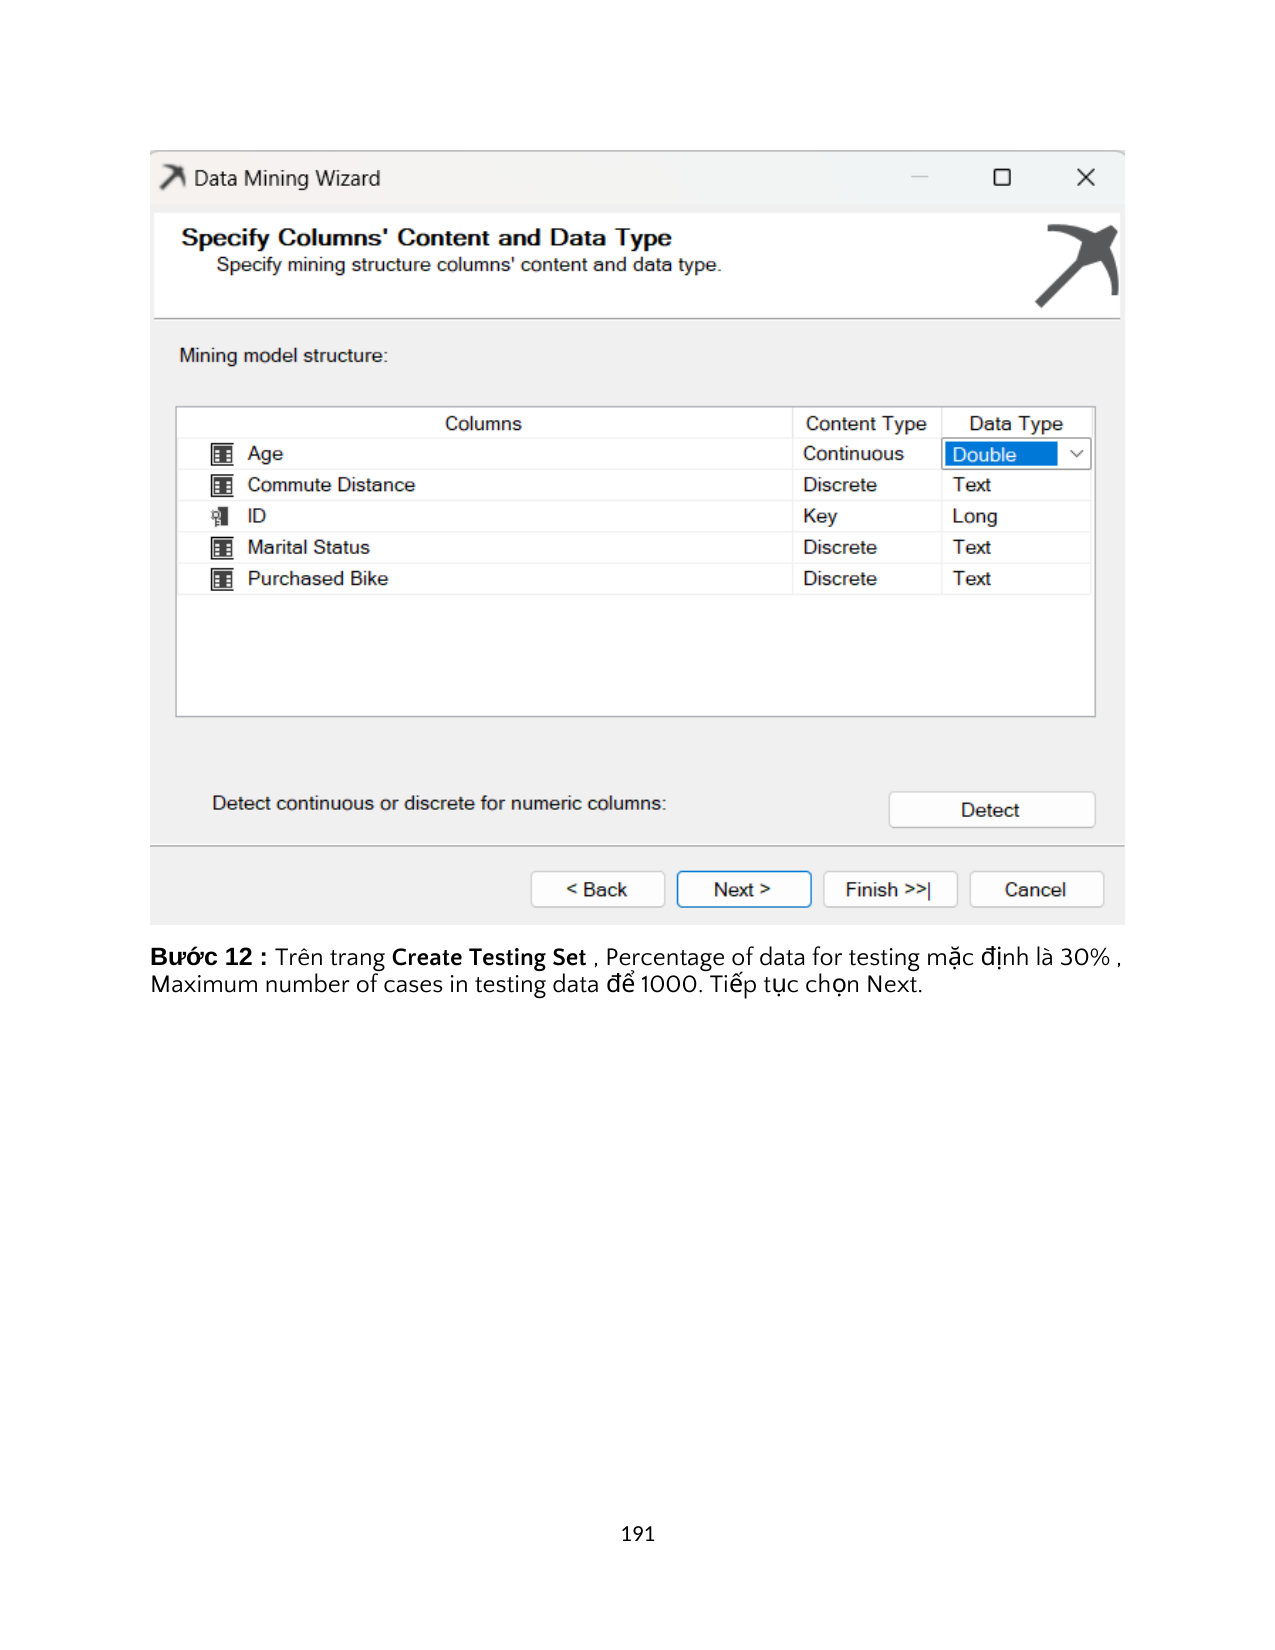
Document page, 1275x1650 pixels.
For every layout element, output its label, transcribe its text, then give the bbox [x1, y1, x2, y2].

text Trên trang Create Testing Set , Percentage of data for testing mặc định là 30% , Maximum number of cases in testing data để 1000. Tiếp tục chọn Next. [150, 942, 1125, 999]
picture [150, 150, 1125, 925]
